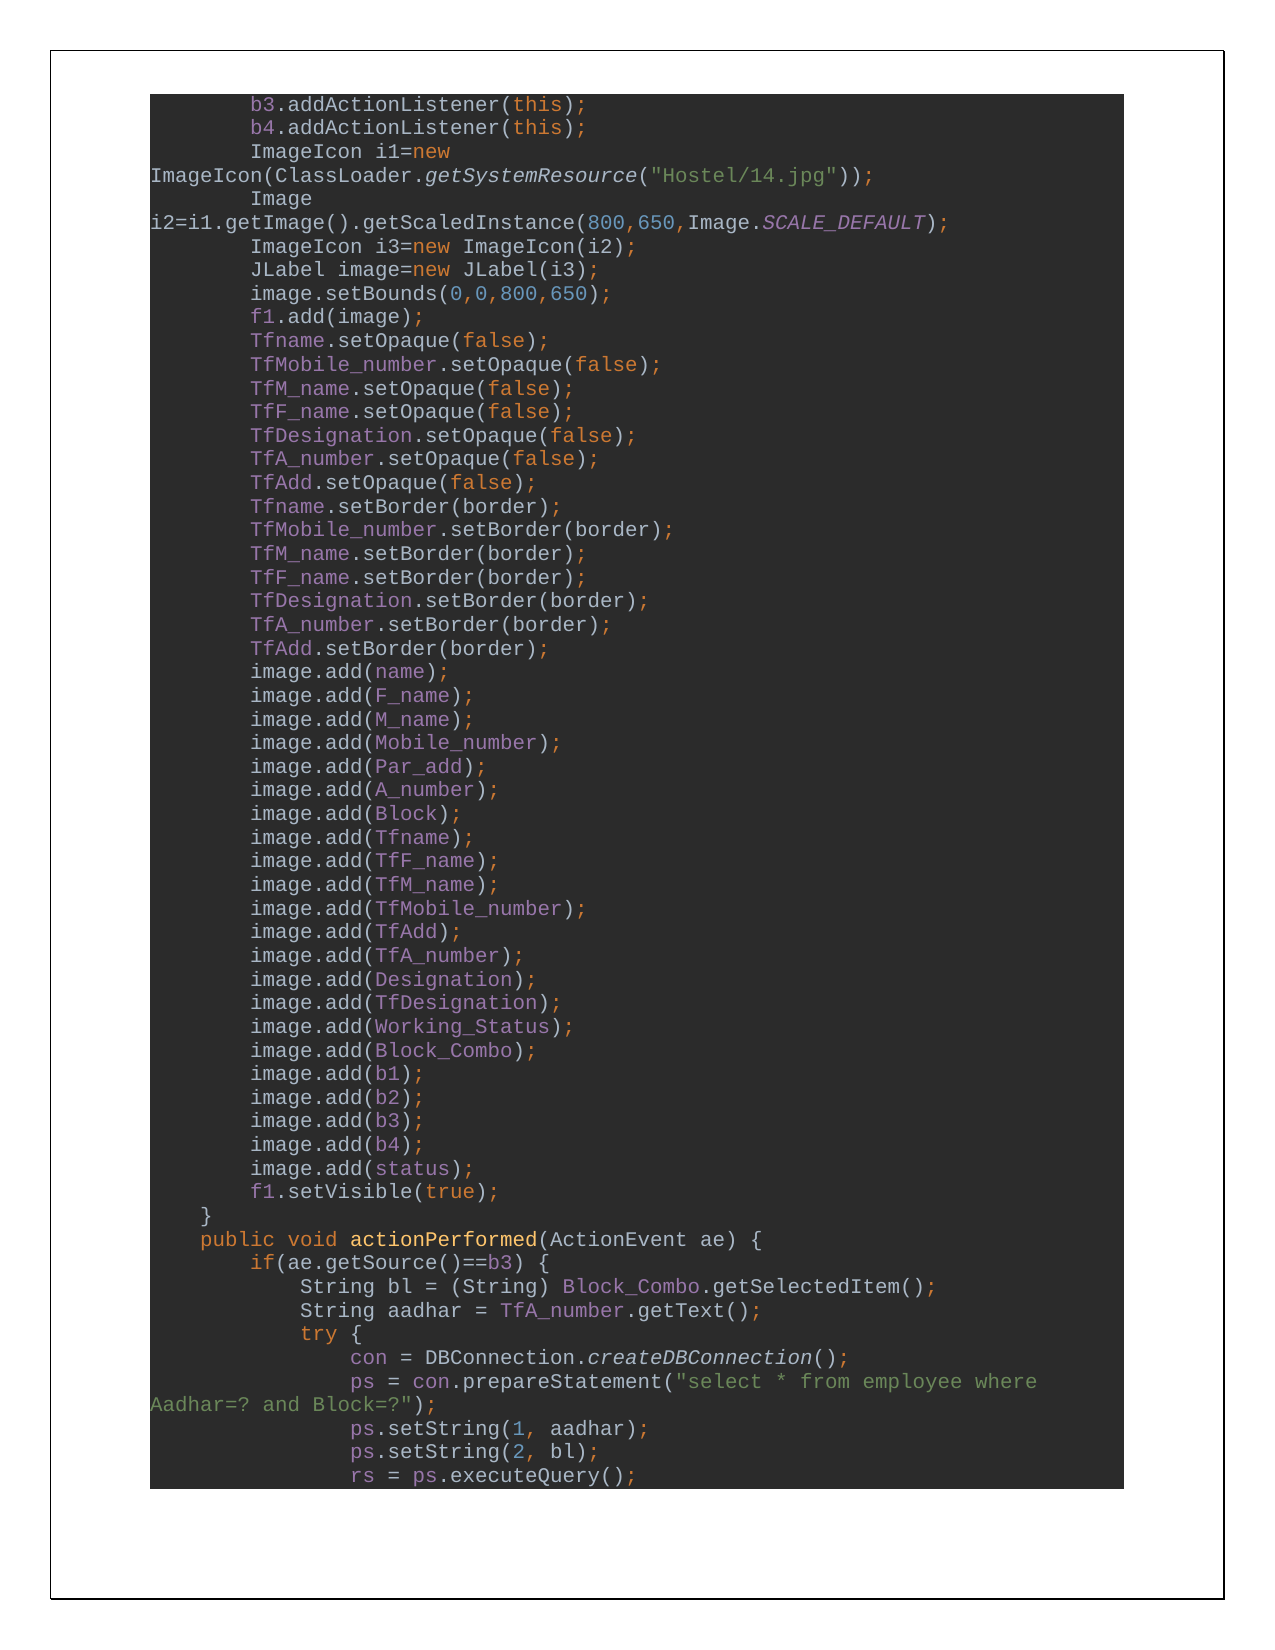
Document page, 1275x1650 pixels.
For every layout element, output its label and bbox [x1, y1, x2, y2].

text [150, 94, 1124, 1489]
